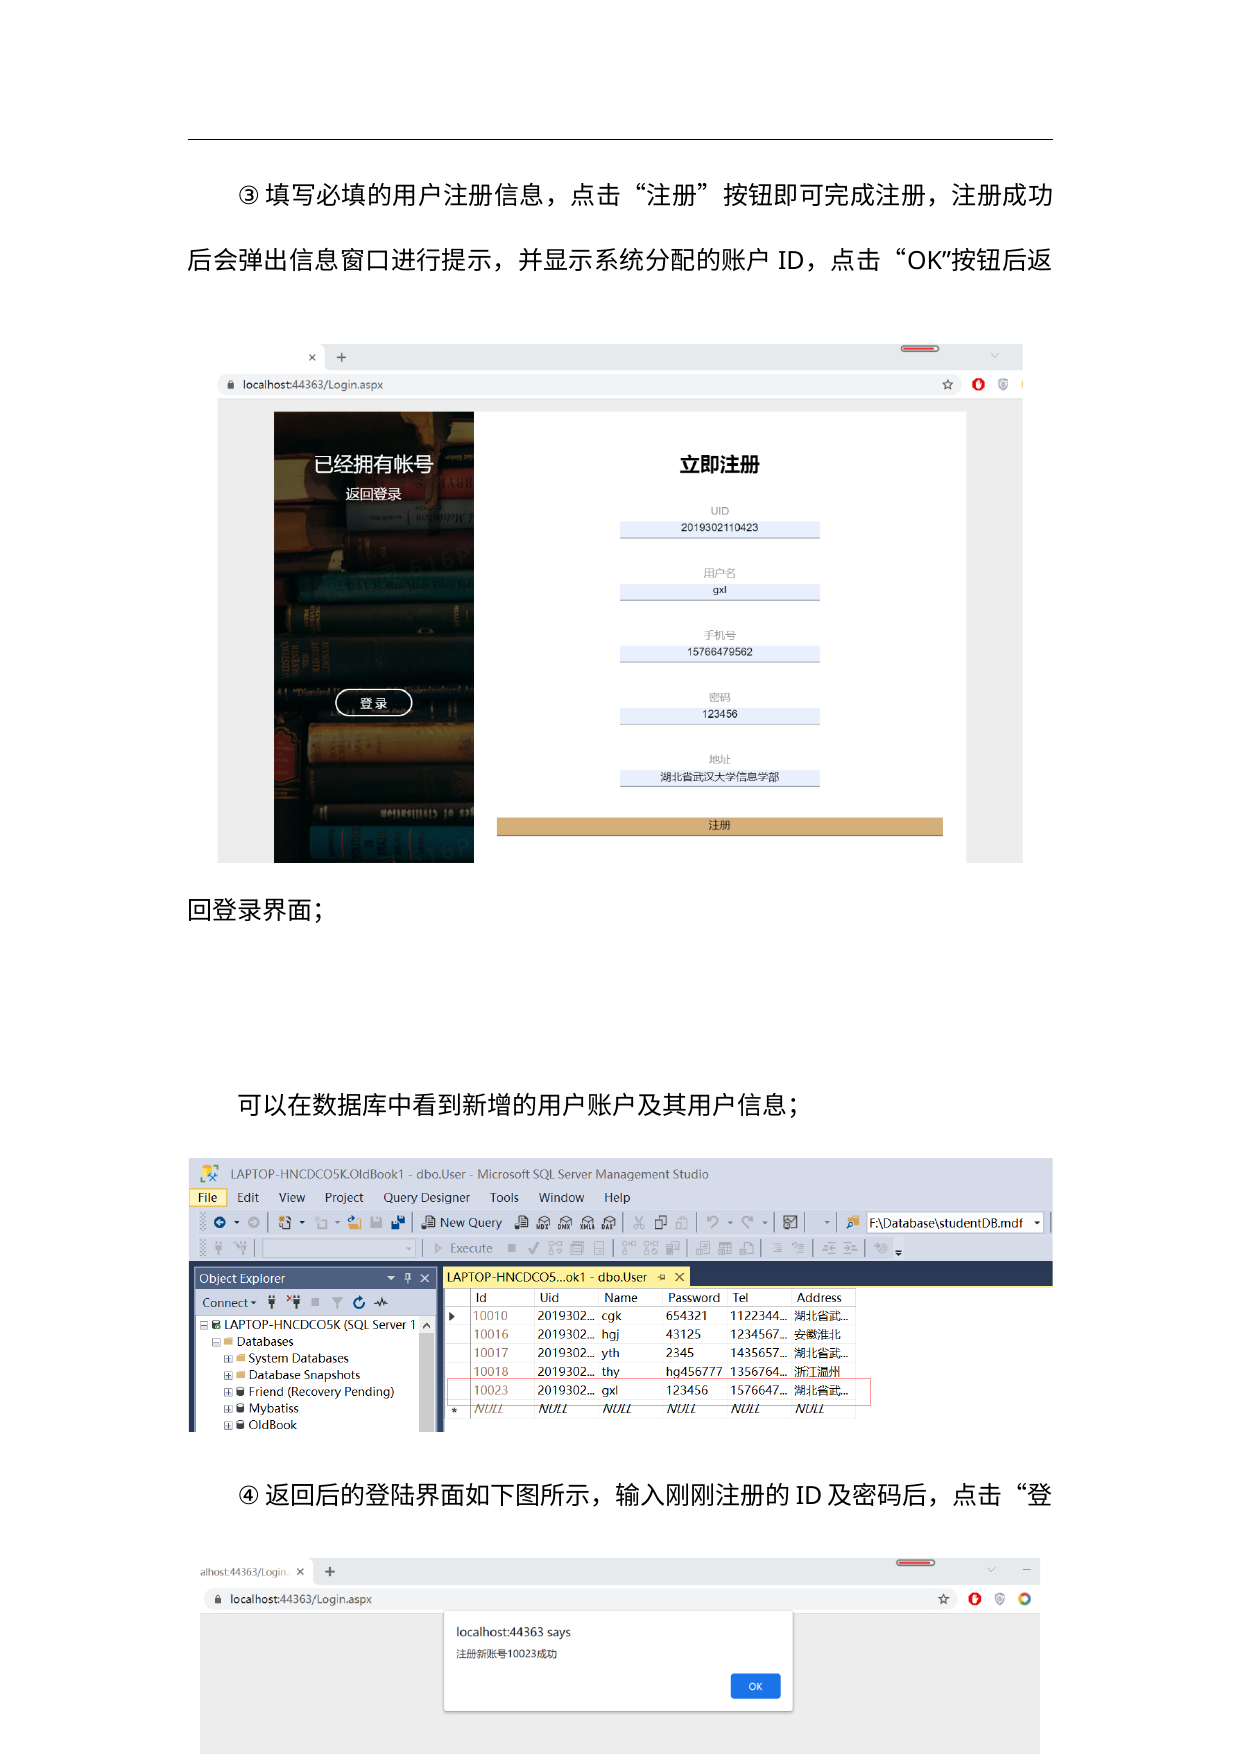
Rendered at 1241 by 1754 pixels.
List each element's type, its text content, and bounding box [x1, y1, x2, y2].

picture [217, 344, 1023, 863]
picture [200, 1558, 1041, 1754]
picture [188, 1158, 1053, 1432]
text 可以在数据库中看到新增的用户账户及其用户信息； [187, 1071, 1053, 1136]
